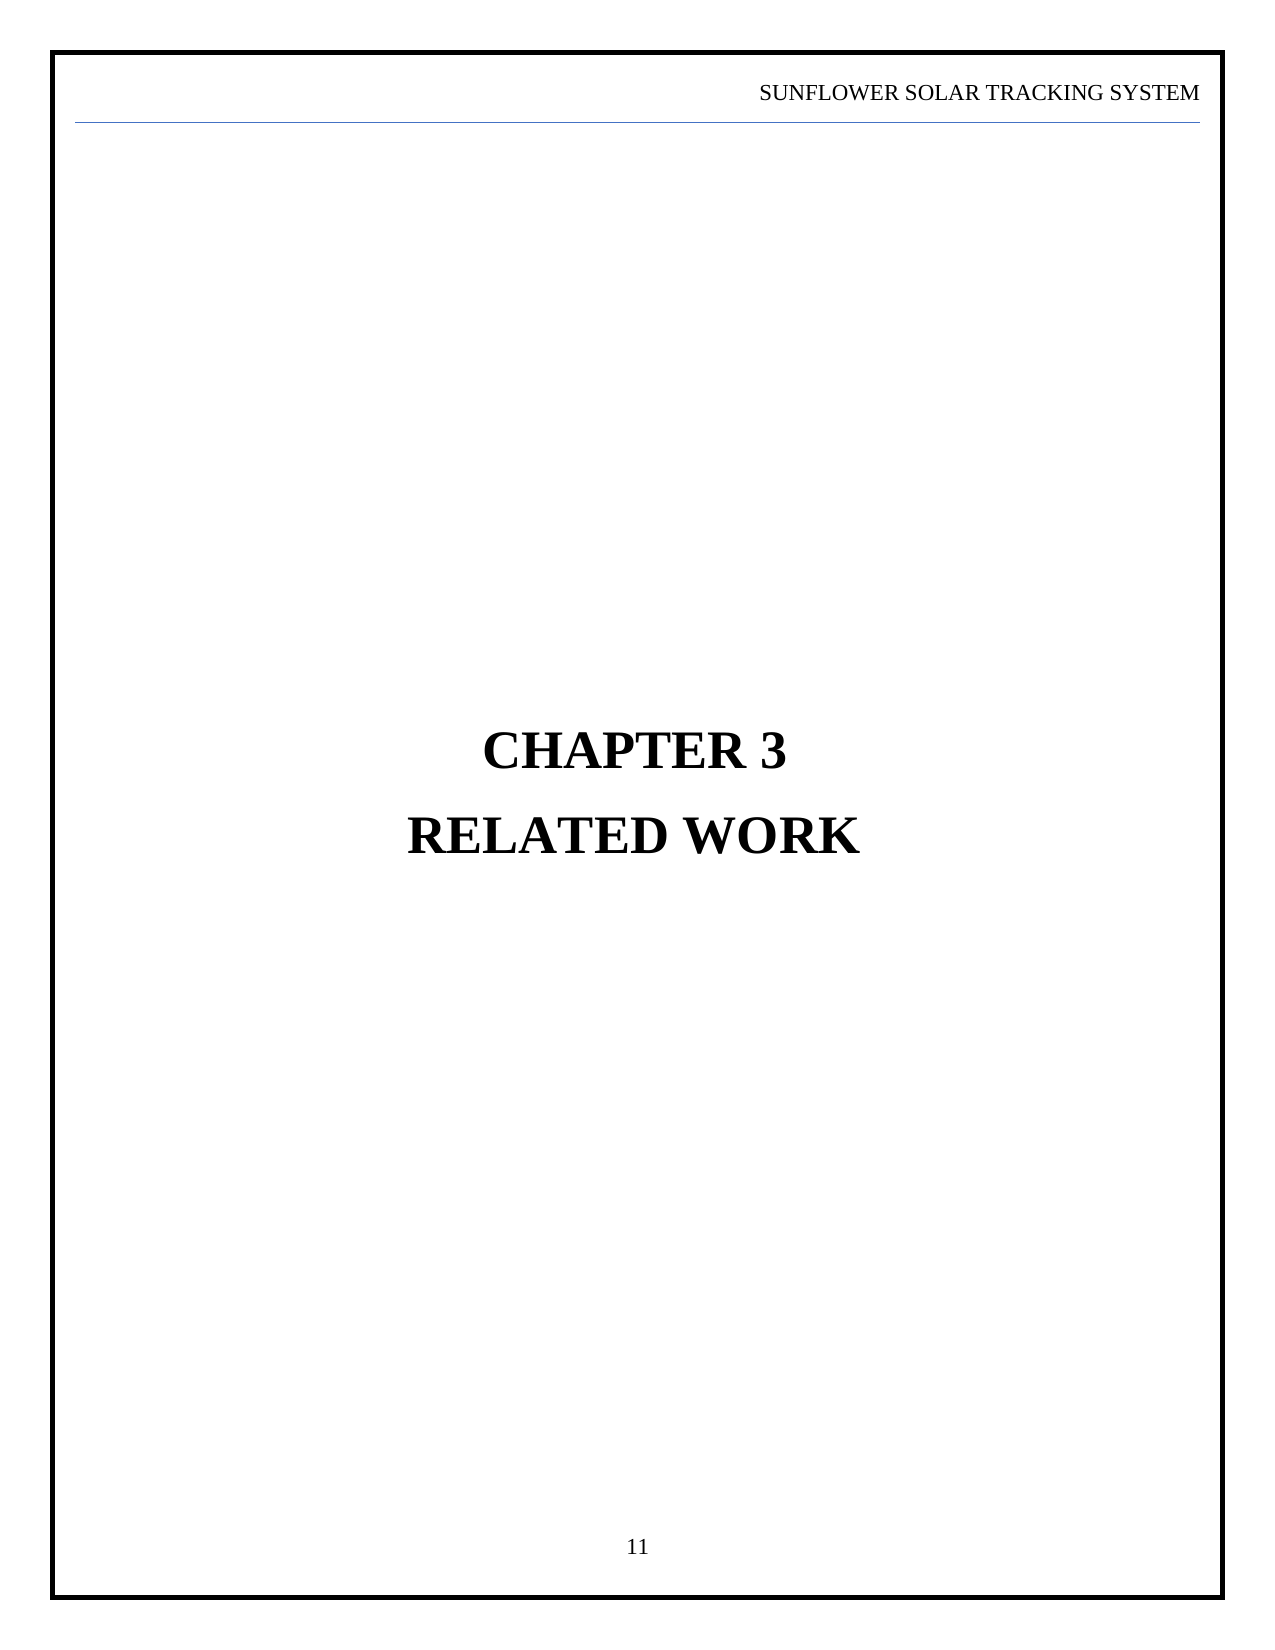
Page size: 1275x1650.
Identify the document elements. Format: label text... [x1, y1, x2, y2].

subtitle CHAPTER 3 RELATED WORK [407, 718, 1047, 865]
